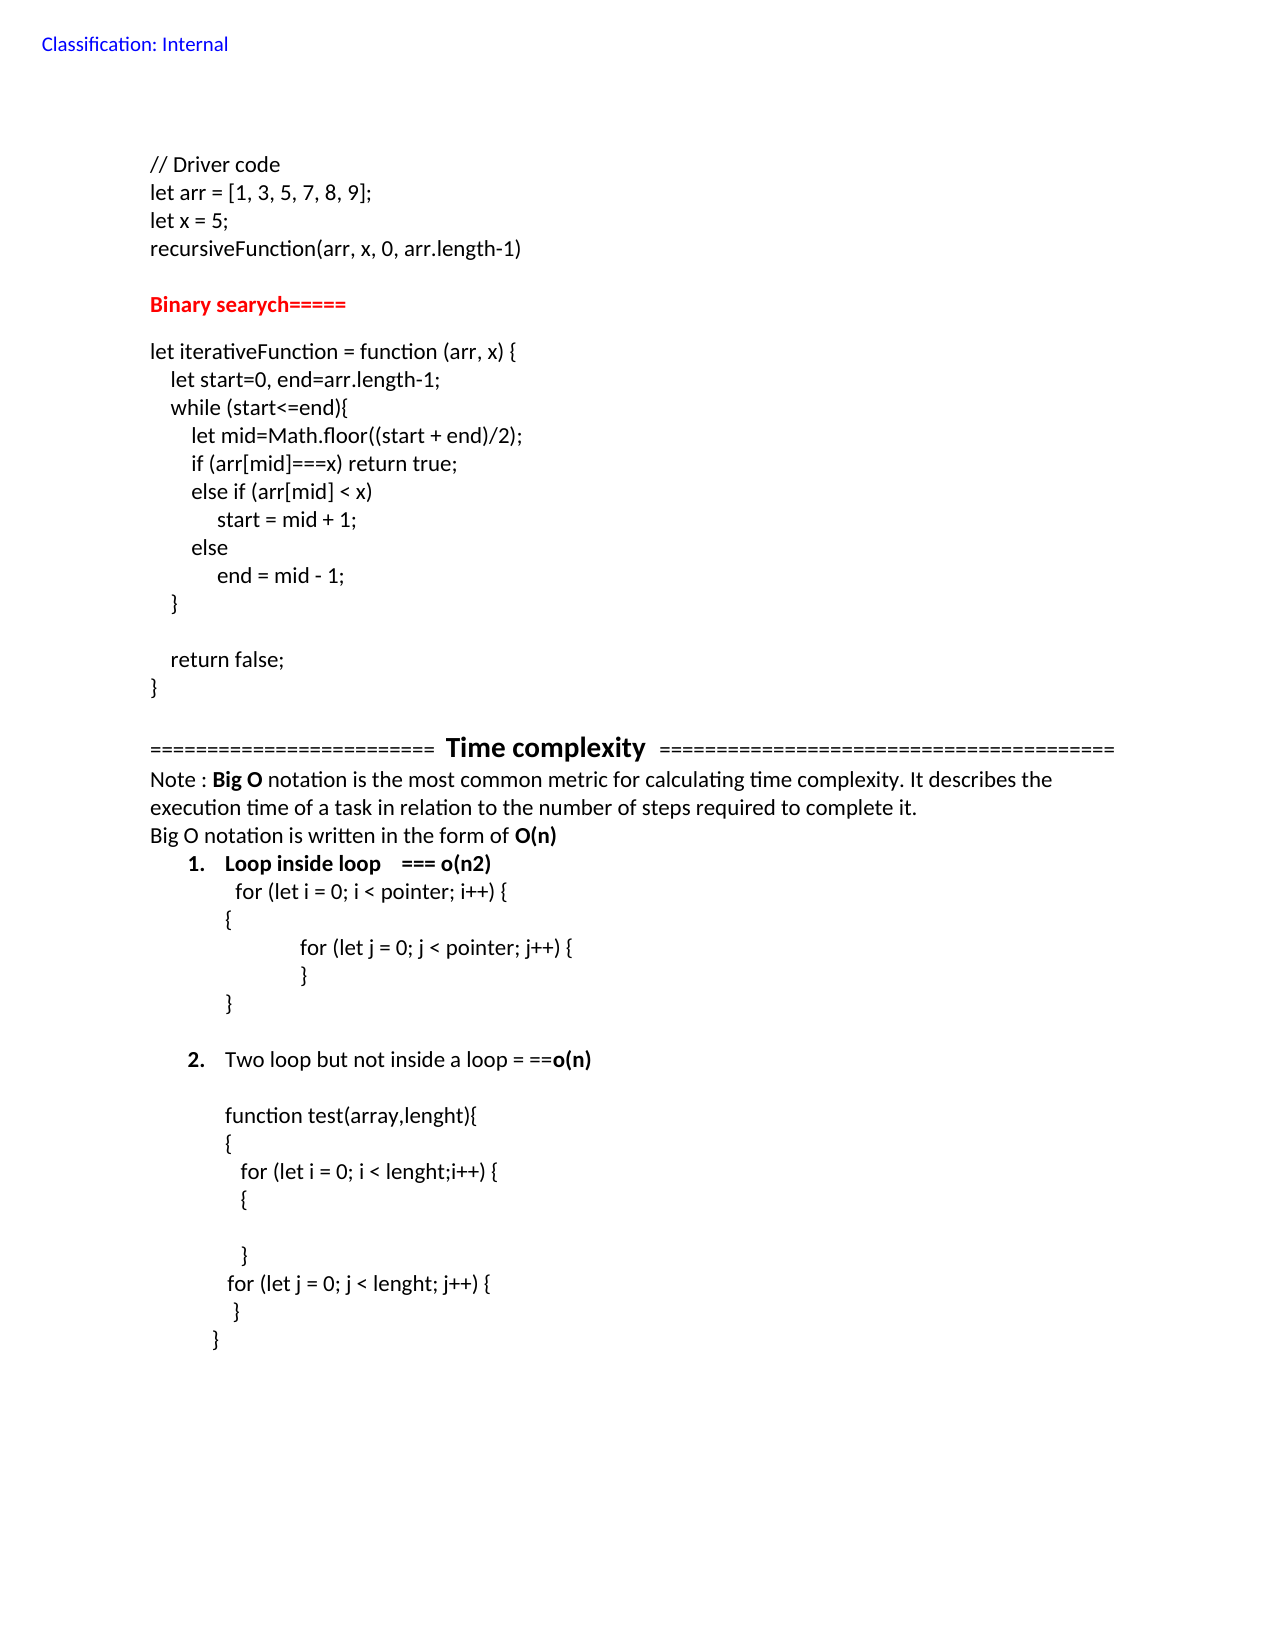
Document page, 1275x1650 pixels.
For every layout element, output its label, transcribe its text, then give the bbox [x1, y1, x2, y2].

text let iterativeFunction = function (arr, x) { [150, 337, 1125, 365]
text let mid=Math.floor((start + end)/2); [150, 421, 1125, 449]
text for (let j = 0; j < pointer; j++) { [150, 933, 1125, 961]
text let start=0, end=arr.length-1; [150, 365, 1125, 393]
text } [150, 1241, 1125, 1269]
text Binary searych===== [150, 290, 1125, 318]
text start = mid + 1; [150, 505, 1125, 533]
text { [150, 905, 1125, 933]
text for (let i = 0; i < lenght;i++) { [150, 1157, 1125, 1185]
text let x = 5; [150, 206, 1125, 234]
text } [150, 1297, 1125, 1325]
text Big O notation is written in the form of O(n) [150, 821, 1125, 849]
text { [150, 1129, 1125, 1157]
list Two loop but not inside a loop = ==o(n) function test(array,lenght){ [187, 1045, 1125, 1129]
text Note : Big O notation is the most common metric for calculating time complexity. It describes the execution time of a task in relation to the number of steps required to complete it. [150, 765, 1125, 821]
text } [150, 961, 1125, 989]
text while (start<=end){ [150, 393, 1125, 421]
text } [150, 989, 1125, 1045]
text { [150, 1185, 1125, 1213]
text if (arr[mid]===x) return true; [150, 449, 1125, 477]
text } [150, 1325, 1125, 1353]
text // Driver code [150, 150, 1125, 178]
text return false; [150, 645, 1125, 673]
text let arr = [1, 3, 5, 7, 8, 9]; [150, 178, 1125, 206]
text for (let j = 0; j < lenght; j++) { [150, 1269, 1125, 1297]
text end = mid - 1; [150, 561, 1125, 589]
text recursiveFunction(arr, x, 0, arr.length-1) [150, 234, 1125, 262]
text else if (arr[mid] < x) [150, 477, 1125, 505]
text ========================= Time complexity ======================================== [150, 729, 1125, 765]
list Loop inside loop === o(n2) for (let i = 0; i < pointer; i++) { [187, 849, 1125, 905]
text } [150, 589, 1125, 617]
text else [150, 533, 1125, 561]
text } [150, 673, 1125, 701]
